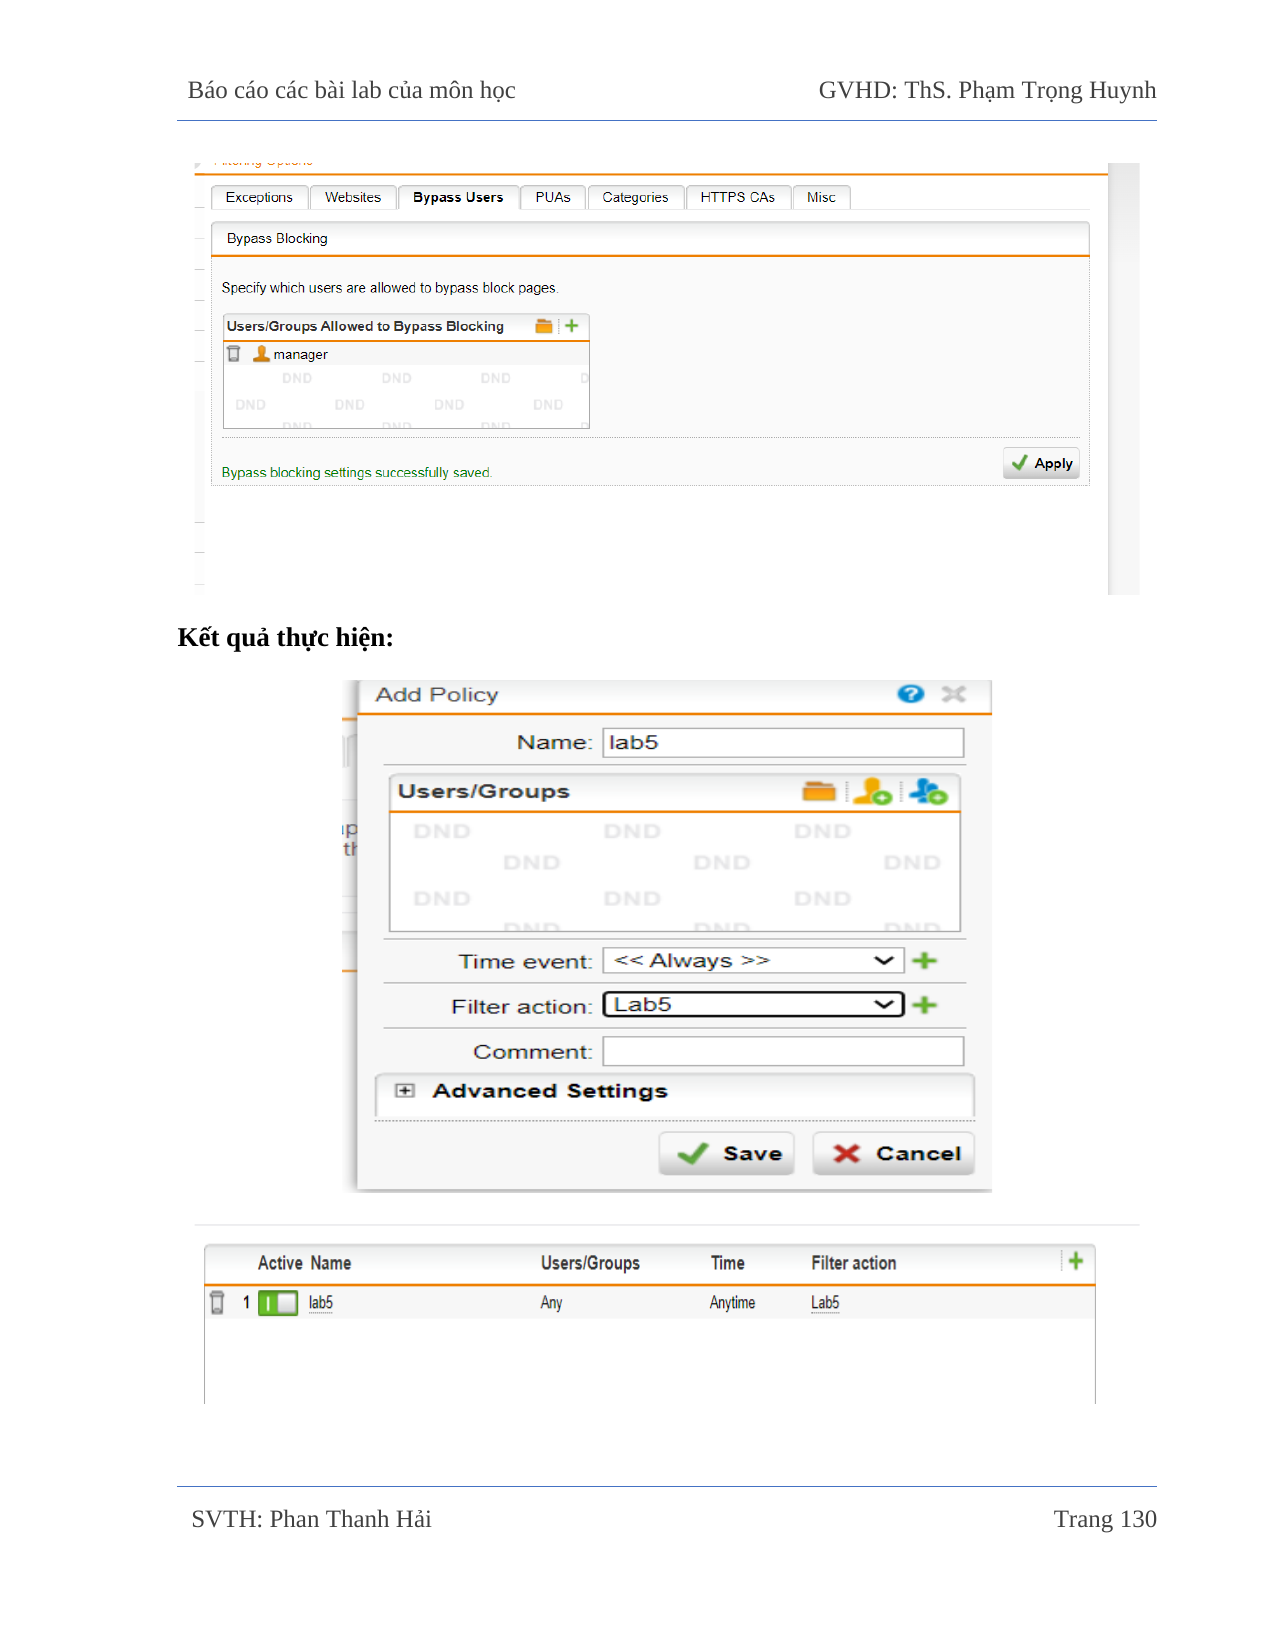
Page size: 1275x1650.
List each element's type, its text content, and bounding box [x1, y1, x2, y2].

picture [342, 680, 993, 1193]
picture [194, 1218, 1140, 1404]
picture [194, 163, 1140, 595]
text Kết quả thực hiện: [177, 621, 1157, 652]
